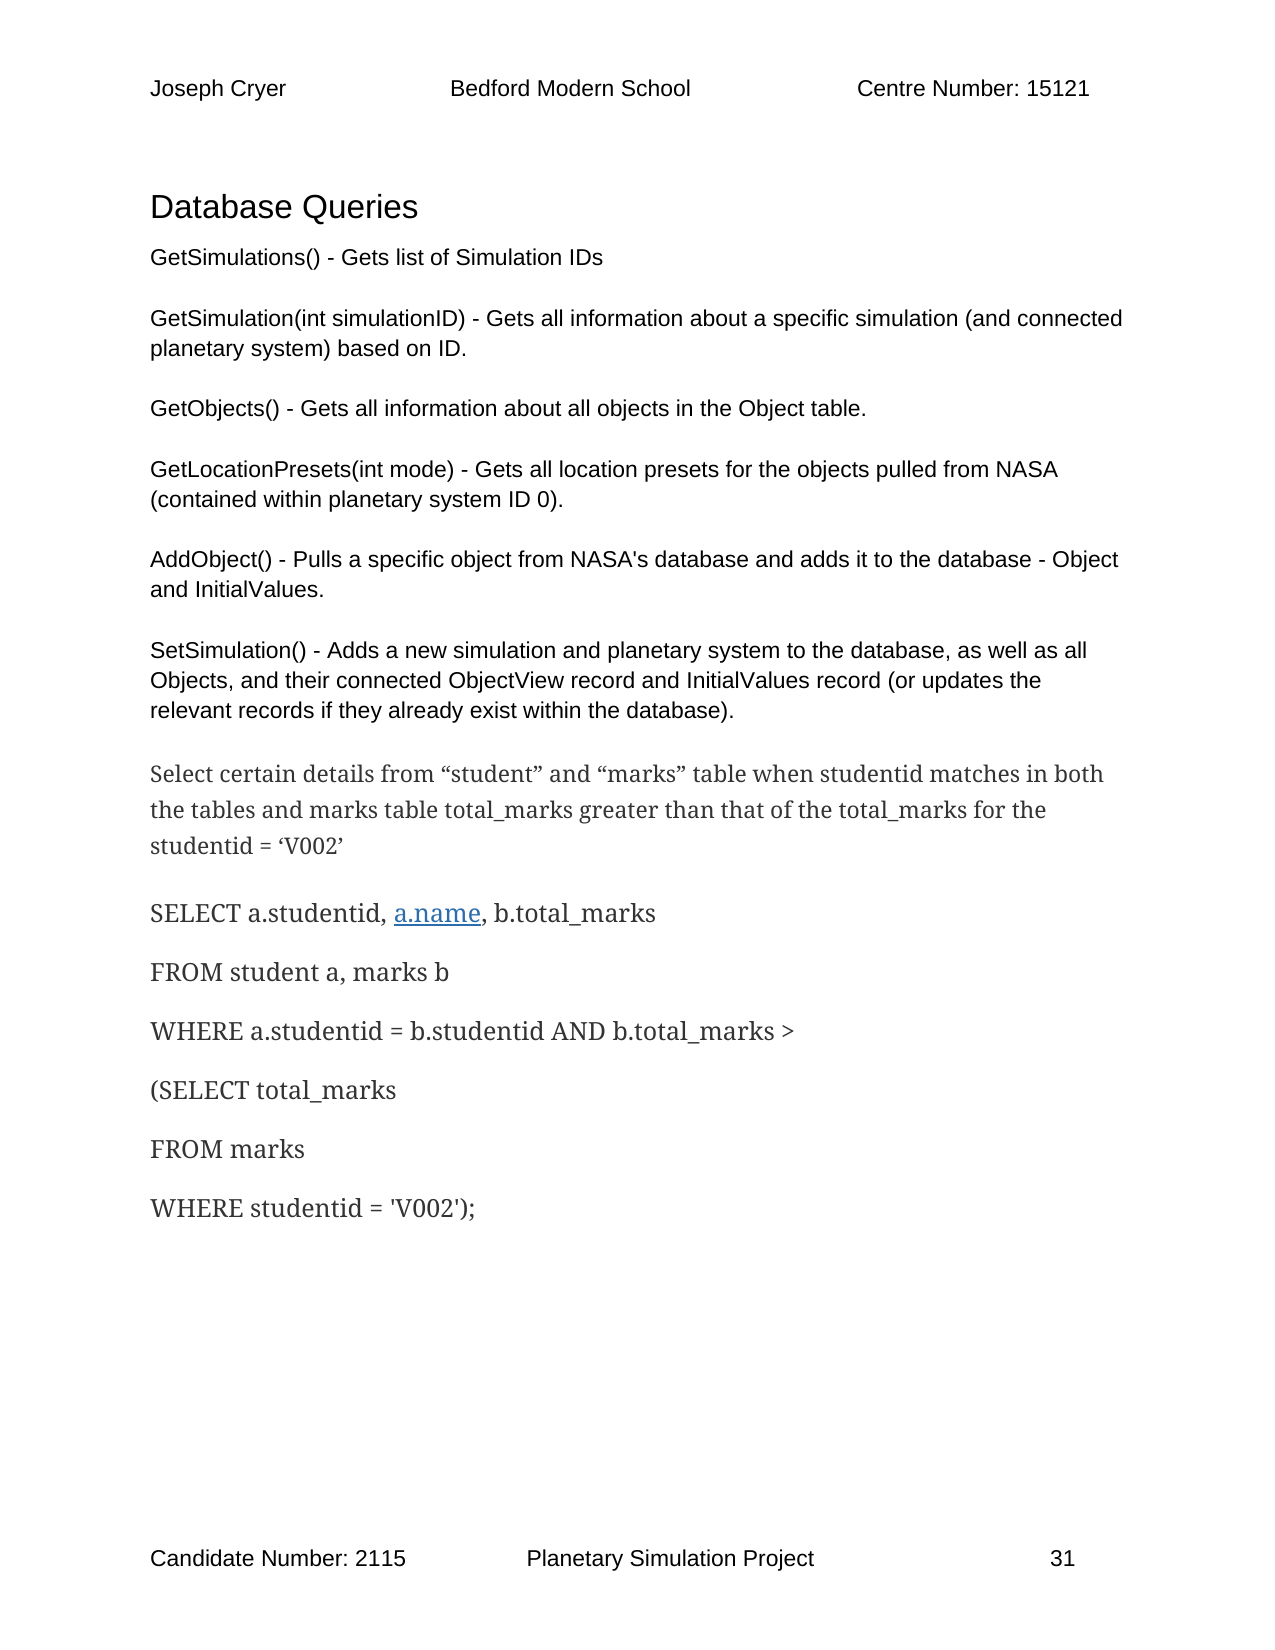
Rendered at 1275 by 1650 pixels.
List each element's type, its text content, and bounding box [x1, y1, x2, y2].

text SELECT a.studentid, a.name, b.total_marks [150, 896, 1125, 930]
text Select certain details from “student” and “marks” table when studentid matches in both the tables and marks table total_marks greater than that of the total_marks for the studentid = ‘V002’ [150, 758, 1125, 861]
text GetSimulations() - Gets list of Simulation IDs [150, 244, 1125, 271]
text FROM marks [150, 1132, 1125, 1166]
text (SELECT total_marks [150, 1073, 1125, 1107]
text WHERE studentid = 'V002'); [150, 1191, 1125, 1225]
text AddObject() - Pulls a specific object from NASA's database and adds it to the database - Object and InitialValues. [150, 546, 1125, 603]
subtitle Database Queries [150, 187, 1125, 226]
text GetObjects() - Gets all information about all objects in the Object table. [150, 395, 1125, 422]
text FROM student a, marks b [150, 955, 1125, 989]
text SetSimulation() - Adds a new simulation and planetary system to the database, as well as all Objects, and their connected ObjectView record and InitialValues record (or updates the relevant records if they already exist within the database). [150, 637, 1125, 724]
text GetLocationPresets(int mode) - Gets all location presets for the objects pulled from NASA (contained within planetary system ID 0). [150, 456, 1125, 512]
text GetSimulation(int simulationID) - Gets all information about a specific simulation (and connected planetary system) based on ID. [150, 304, 1125, 361]
text WHERE a.studentid = b.studentid AND b.total_marks > [150, 1014, 1125, 1048]
